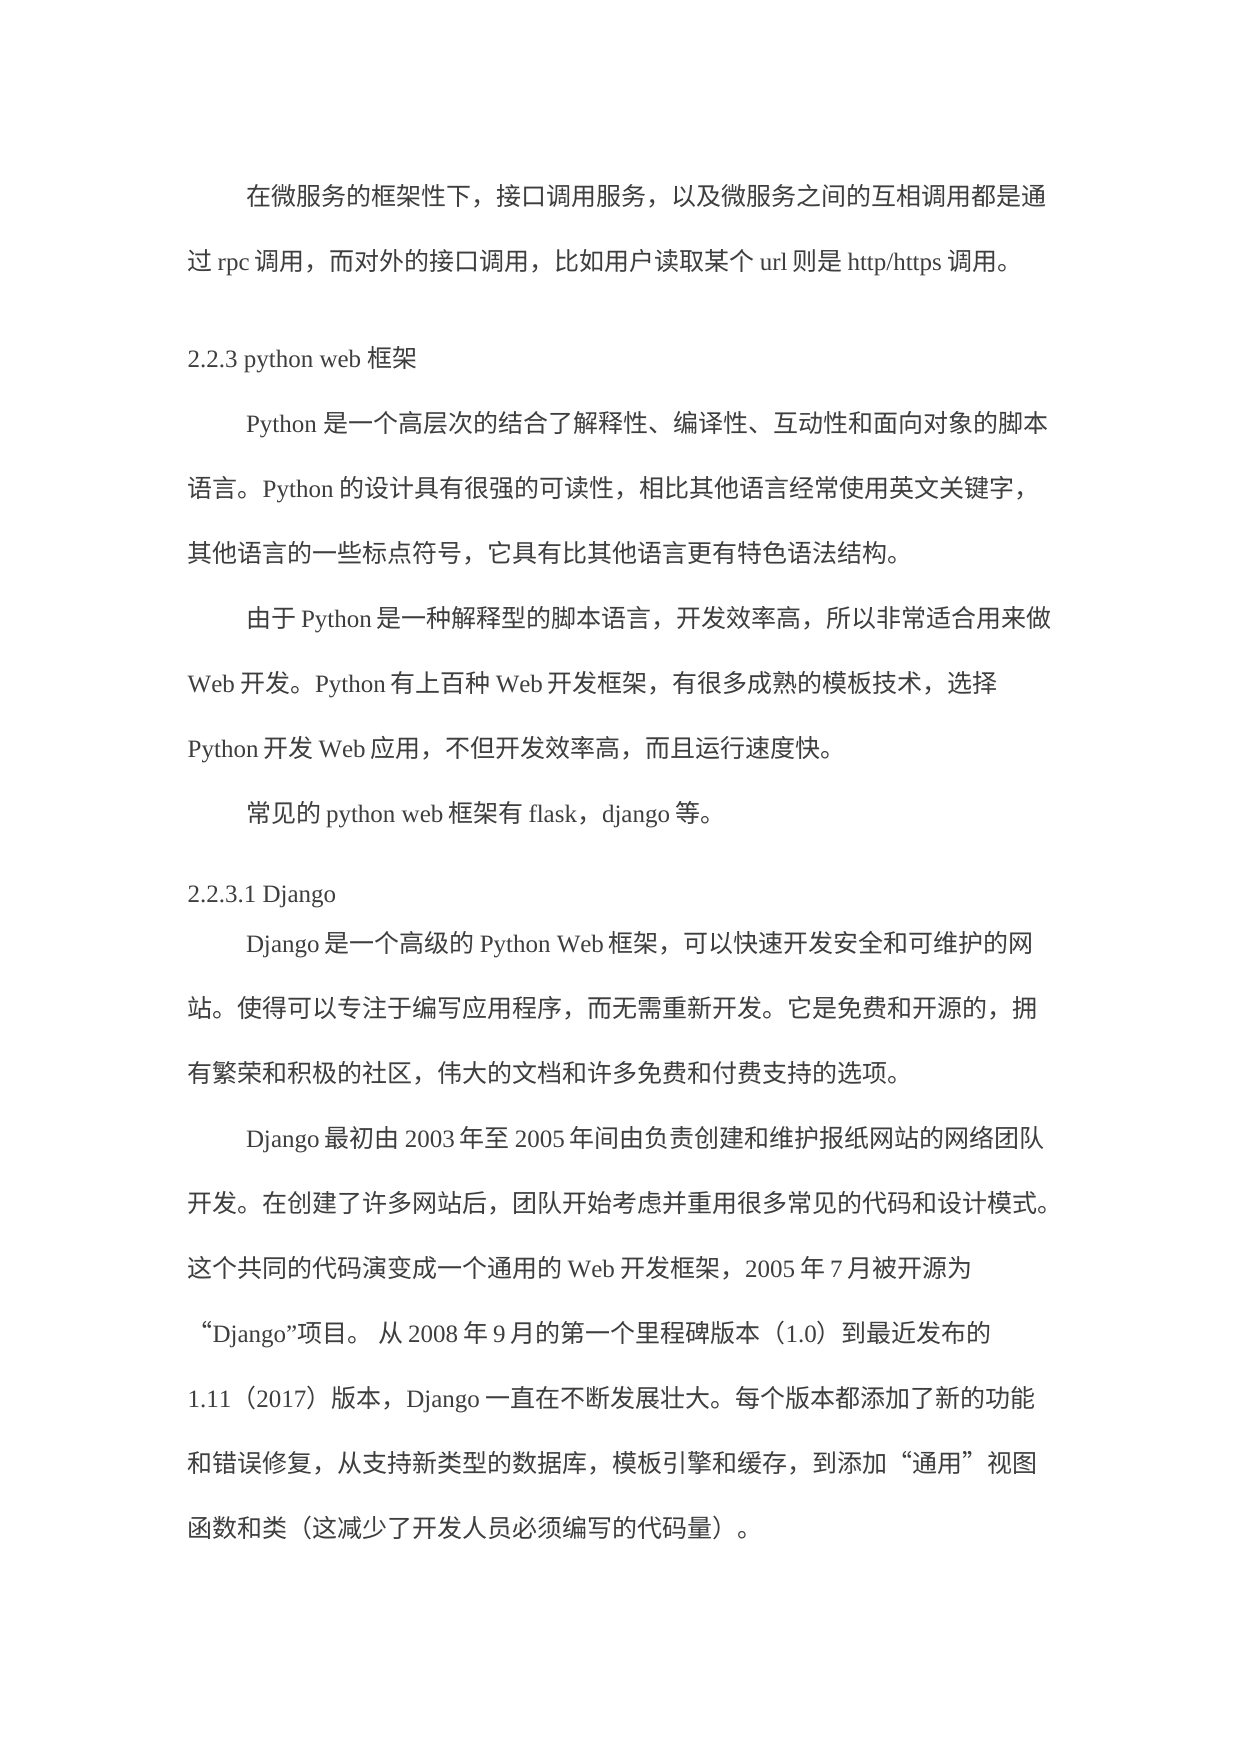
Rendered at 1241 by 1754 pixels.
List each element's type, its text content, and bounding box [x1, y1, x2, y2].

text Django是一个高级的Python Web框架，可以快速开发安全和可维护的网站。使得可以专注于编写应用程序，而无需重新开发。它是免费和开源的，拥有繁荣和积极的社区，伟大的文档和许多免费和付费支持的选项。 [187, 909, 1053, 1104]
text 2.2.3 python web 框架 [187, 324, 1053, 389]
text 在微服务的框架性下，接口调用服务，以及微服务之间的互相调用都是通过rpc调用，而对外的接口调用，比如用户读取某个url则是http/https调用。 [187, 162, 1053, 292]
text 2.2.3.1 Django [187, 877, 1053, 909]
text Python 是一个高层次的结合了解释性、编译性、互动性和面向对象的脚本语言。Python 的设计具有很强的可读性，相比其他语言经常使用英文关键字，其他语言的一些标点符号，它具有比其他语言更有特色语法结构。 [187, 389, 1053, 584]
text Django最初由2003年至2005年间由负责创建和维护报纸网站的网络团队开发。在创建了许多网站后，团队开始考虑并重用很多常见的代码和设计模式。这个共同的代码演变成一个通用的Web开发框架，2005年7月被开源为“Django”项目。 从2008年9月的第一个里程碑版本（1.0）到最近发布的1.11（2017）版本，Django一直在不断发展壮大。每个版本都添加了新的功能和错误修复，从支持新类型的数据库，模板引擎和缓存，到添加“通用”视图函数和类（这减少了开发人员必须编写的代码量）。 [187, 1104, 1053, 1559]
text 常见的python web框架有flask，django等。 [187, 779, 1053, 844]
text 由于Python是一种解释型的脚本语言，开发效率高，所以非常适合用来做Web开发。Python有上百种Web开发框架，有很多成熟的模板技术，选择Python开发Web应用，不但开发效率高，而且运行速度快。 [187, 584, 1053, 779]
